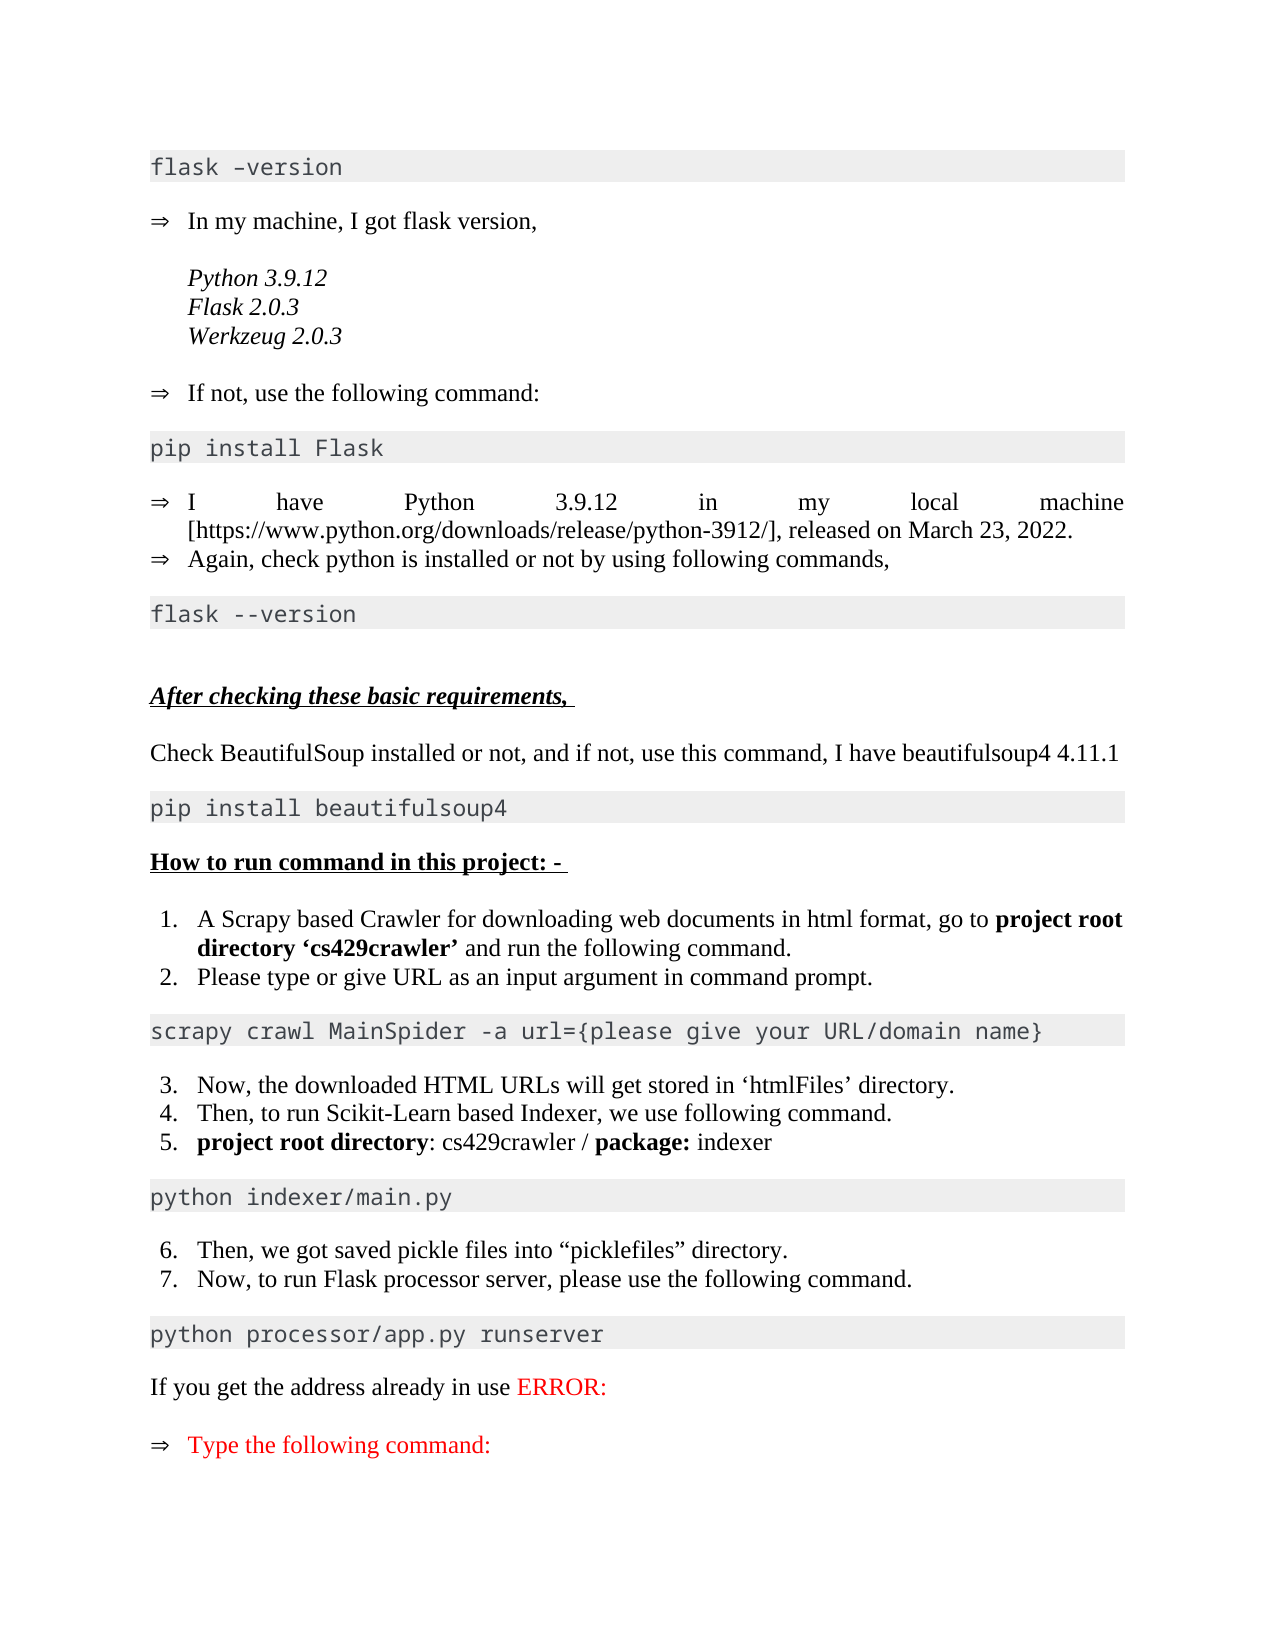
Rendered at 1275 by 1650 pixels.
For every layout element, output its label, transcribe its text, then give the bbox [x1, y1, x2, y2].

text flask –version [150, 150, 1125, 182]
list Type the following command: [150, 1430, 1125, 1458]
text python indexer/main.py [150, 1179, 1125, 1212]
text pip install beautifulsoup4 [150, 791, 1125, 823]
list I have Python 3.9.12 in my local machine [https://www.python.org/downloads/release/python-3912/], released on March 23, 2022. [150, 487, 1125, 544]
list Python 3.9.12 [187, 263, 1125, 292]
list Then, to run Scikit-Learn based Indexer, we use following command. [159, 1098, 1125, 1127]
text If you get the address already in use ERROR: [150, 1372, 1125, 1401]
list Now, the downloaded HTML URLs will get stored in ‘htmlFiles’ directory. [159, 1070, 1125, 1098]
text python processor/app.py runserver [150, 1316, 1125, 1349]
text After checking these basic requirements, [150, 681, 1125, 710]
list In my machine, I got flask version, [150, 206, 1125, 235]
list Now, to run Flask processor server, please use the following command. [159, 1264, 1125, 1293]
list Again, check python is installed or not by using following commands, [150, 544, 1125, 573]
list project root directory: cs429crawler / package: indexer [159, 1127, 1125, 1156]
list If not, use the following command: [150, 378, 1125, 407]
text scrapy crawl MainSpider -a url={please give your URL/domain name} [150, 1014, 1125, 1046]
list A Scrapy based Crawler for downloading web documents in html format, go to project root directory ‘cs429crawler’ and run the following command. [159, 904, 1125, 962]
text Check BeautifulSoup installed or not, and if not, use this command, I have beautifulsoup4 4.11.1 [150, 738, 1125, 767]
list Flask 2.0.3 [187, 292, 1125, 321]
text flask --version [150, 596, 1125, 629]
list Werkzeug 2.0.3 [187, 321, 1125, 350]
list Please type or give URL as an input argument in command prompt. [159, 962, 1125, 990]
text pip install Flask [150, 431, 1125, 463]
text How to run command in this project: - [150, 847, 1125, 875]
list Then, we got saved pickle files into “picklefiles” directory. [159, 1235, 1125, 1264]
